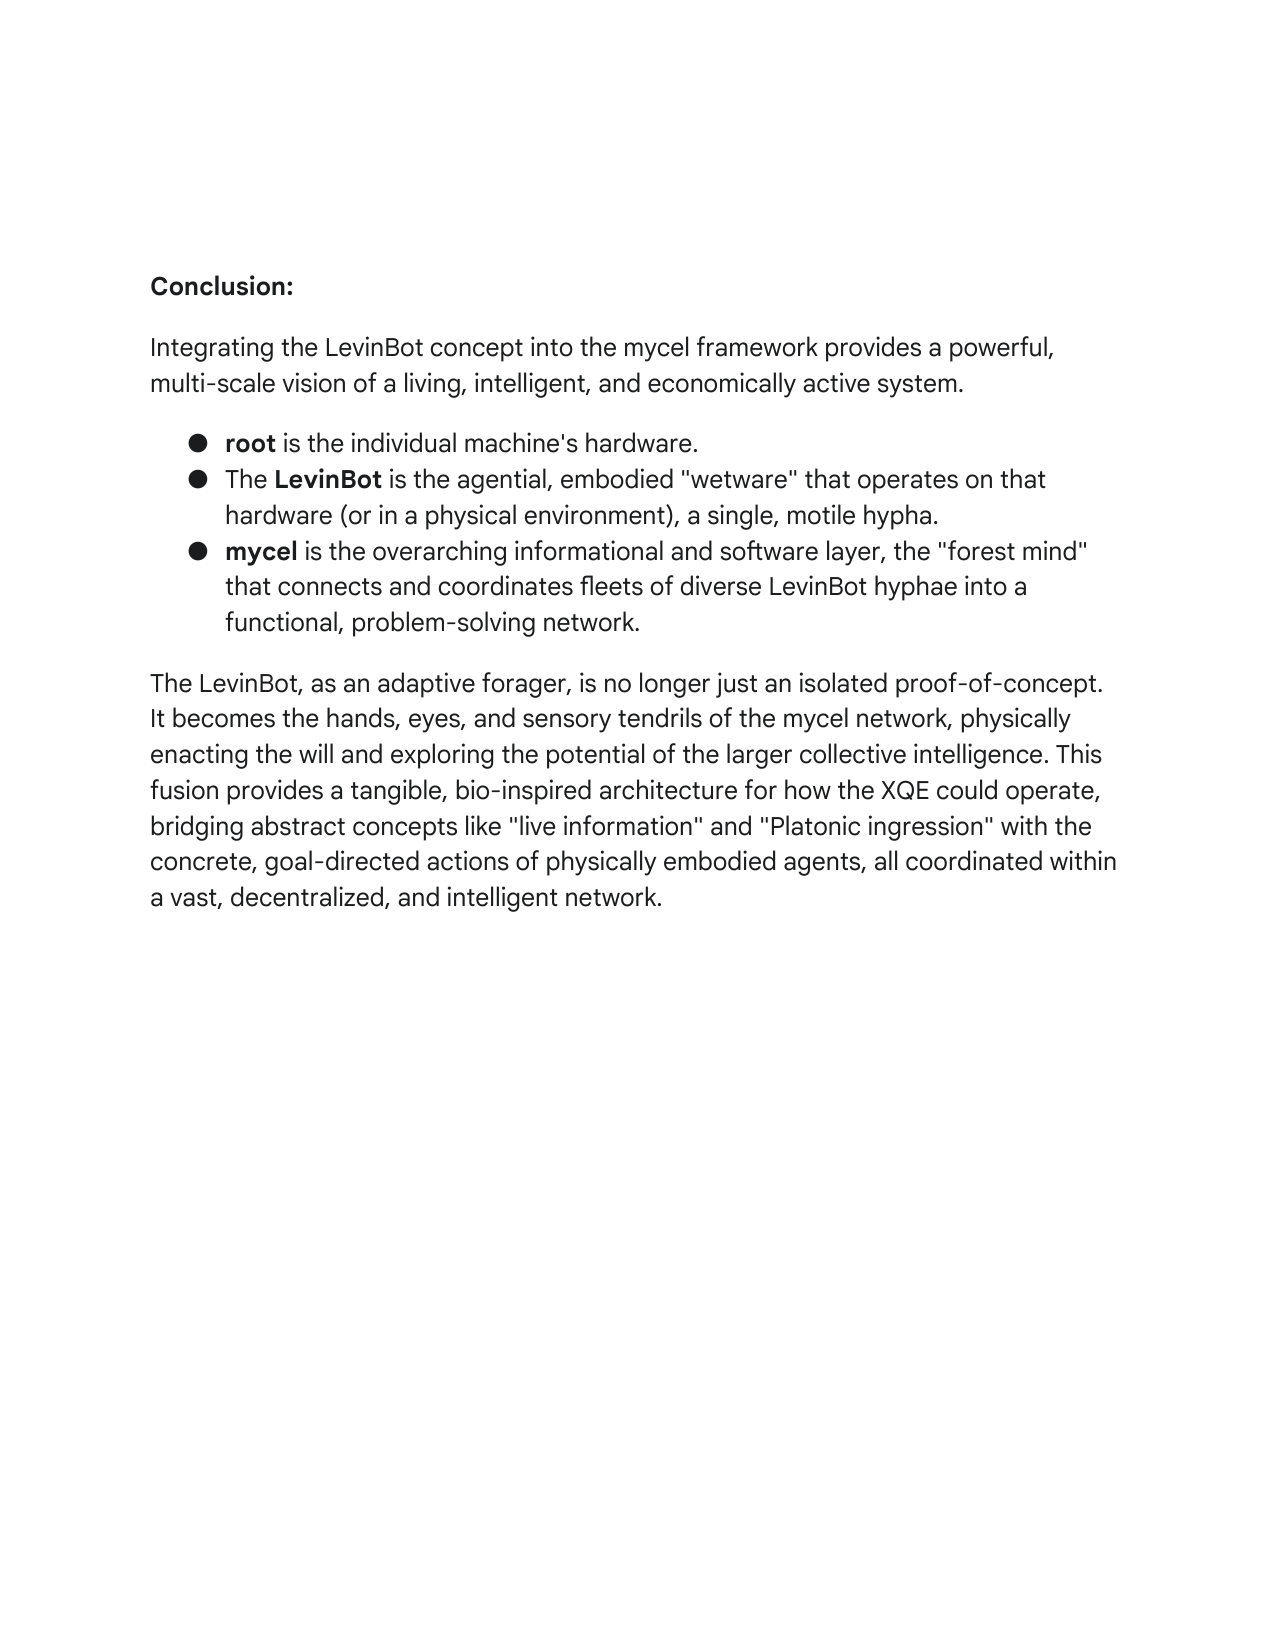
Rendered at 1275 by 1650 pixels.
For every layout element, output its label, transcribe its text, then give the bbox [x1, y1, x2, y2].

list mycel is the overarching informational and software layer, the "forest mind" that connects and coordinates fleets of diverse LevinBot hyphae into a functional, problem-solving network. [187, 536, 1125, 639]
list The LevinBot is the agential, embodied "wetware" that operates on that hardware (or in a physical environment), a single, motile hypha. [187, 464, 1125, 531]
text Conclusion: [150, 271, 1125, 303]
text The LevinBot, as an adaptive forager, is no longer just an isolated proof-of-concept. It becomes the hands, eyes, and sensory tendrils of the mycel network, physically enacting the will and exploring the potential of the larger collective intelligence. This fusion provides a tangible, bio-inspired architecture for how the XQE could operate, bridging abstract concepts like "live information" and "Platonic ingression" with the concrete, goal-directed actions of physically embodied agents, all coordinated within a vast, decentralized, and intelligent network. [150, 668, 1125, 914]
text Integrating the LevinBot concept into the mycel framework provides a powerful, multi-scale vision of a living, intelligent, and economically active system. [150, 332, 1125, 399]
list root is the individual machine's hardware. [187, 429, 1125, 460]
